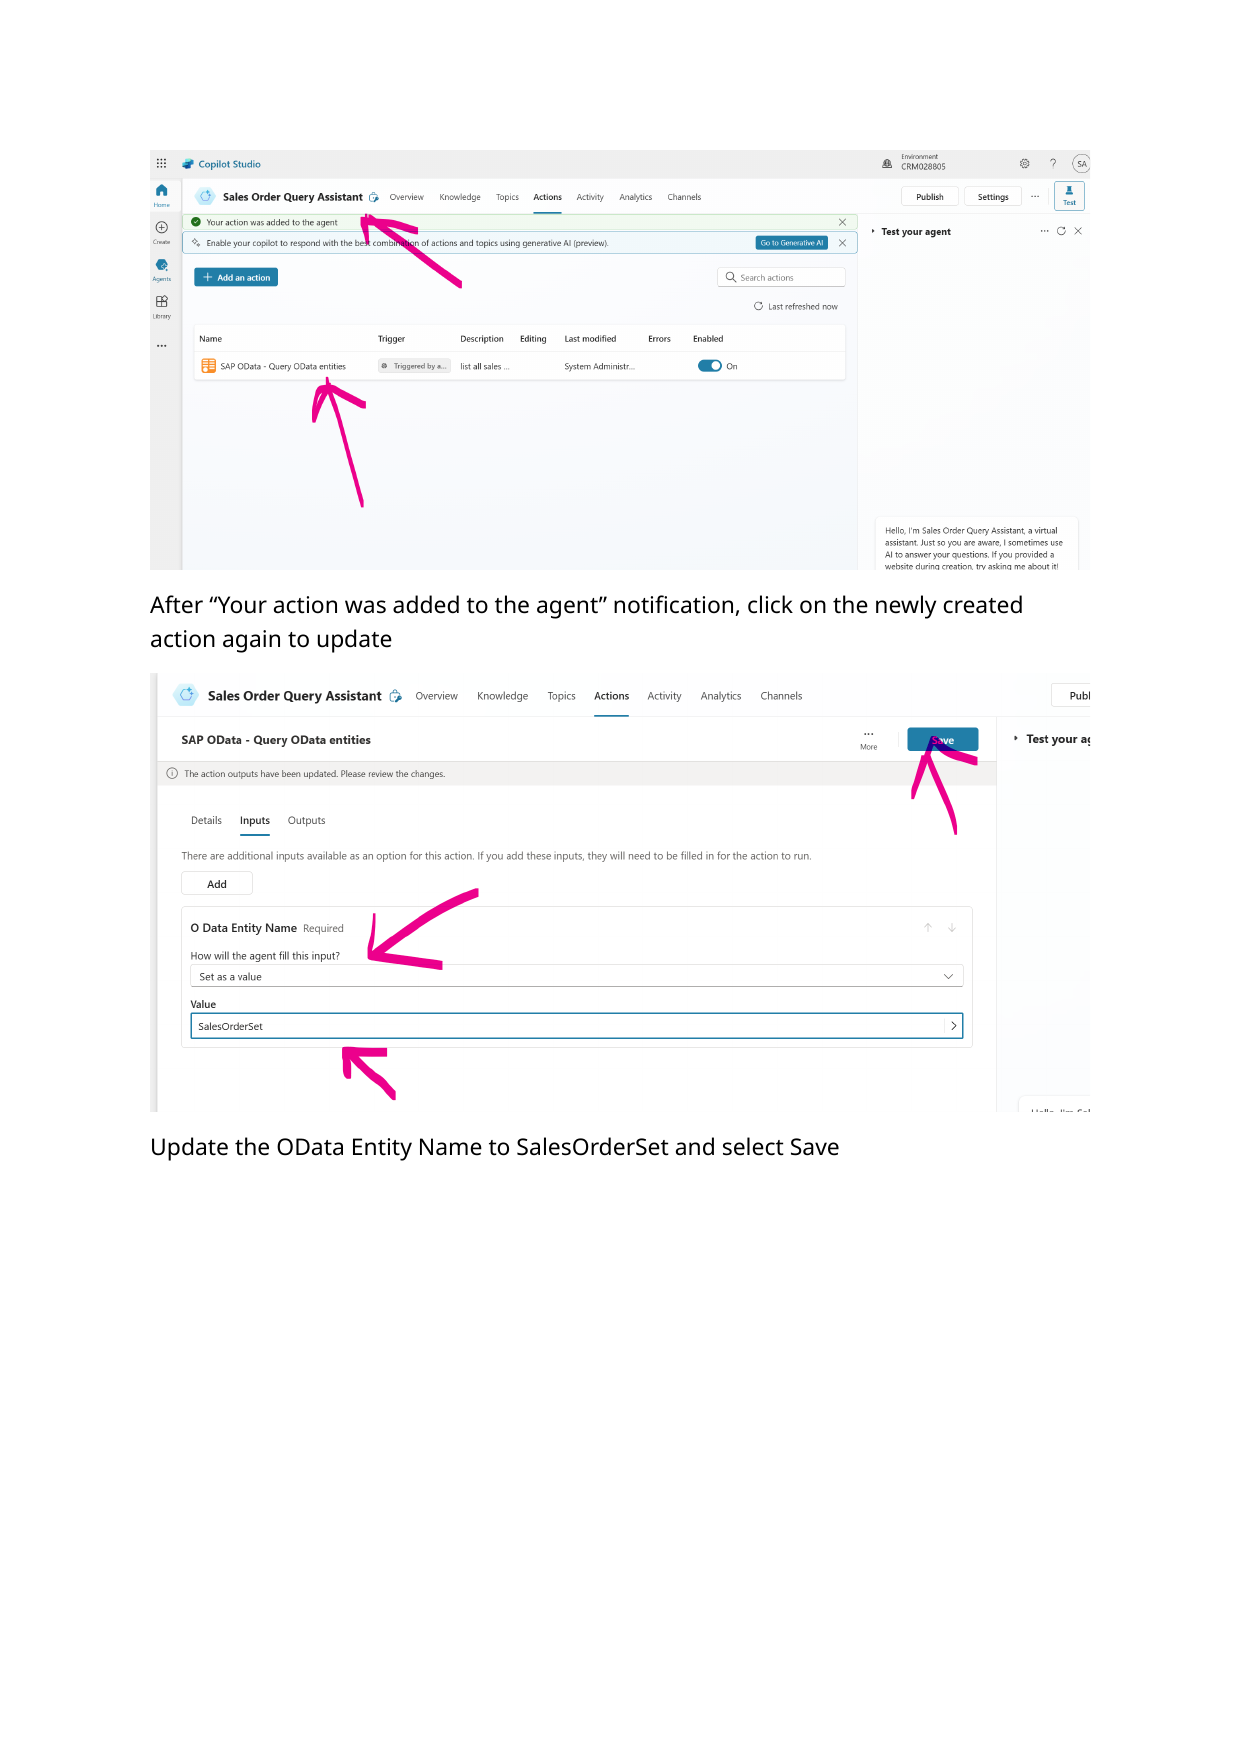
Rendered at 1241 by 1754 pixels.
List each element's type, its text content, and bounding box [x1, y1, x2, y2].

text Update the OData Entity Name to SalesOrderSet and select Save [150, 1131, 1090, 1162]
picture [150, 150, 1091, 570]
text After “Your action was added to the agent” notification, click on the newly created action again to update [150, 589, 1090, 654]
picture [150, 673, 1091, 1112]
